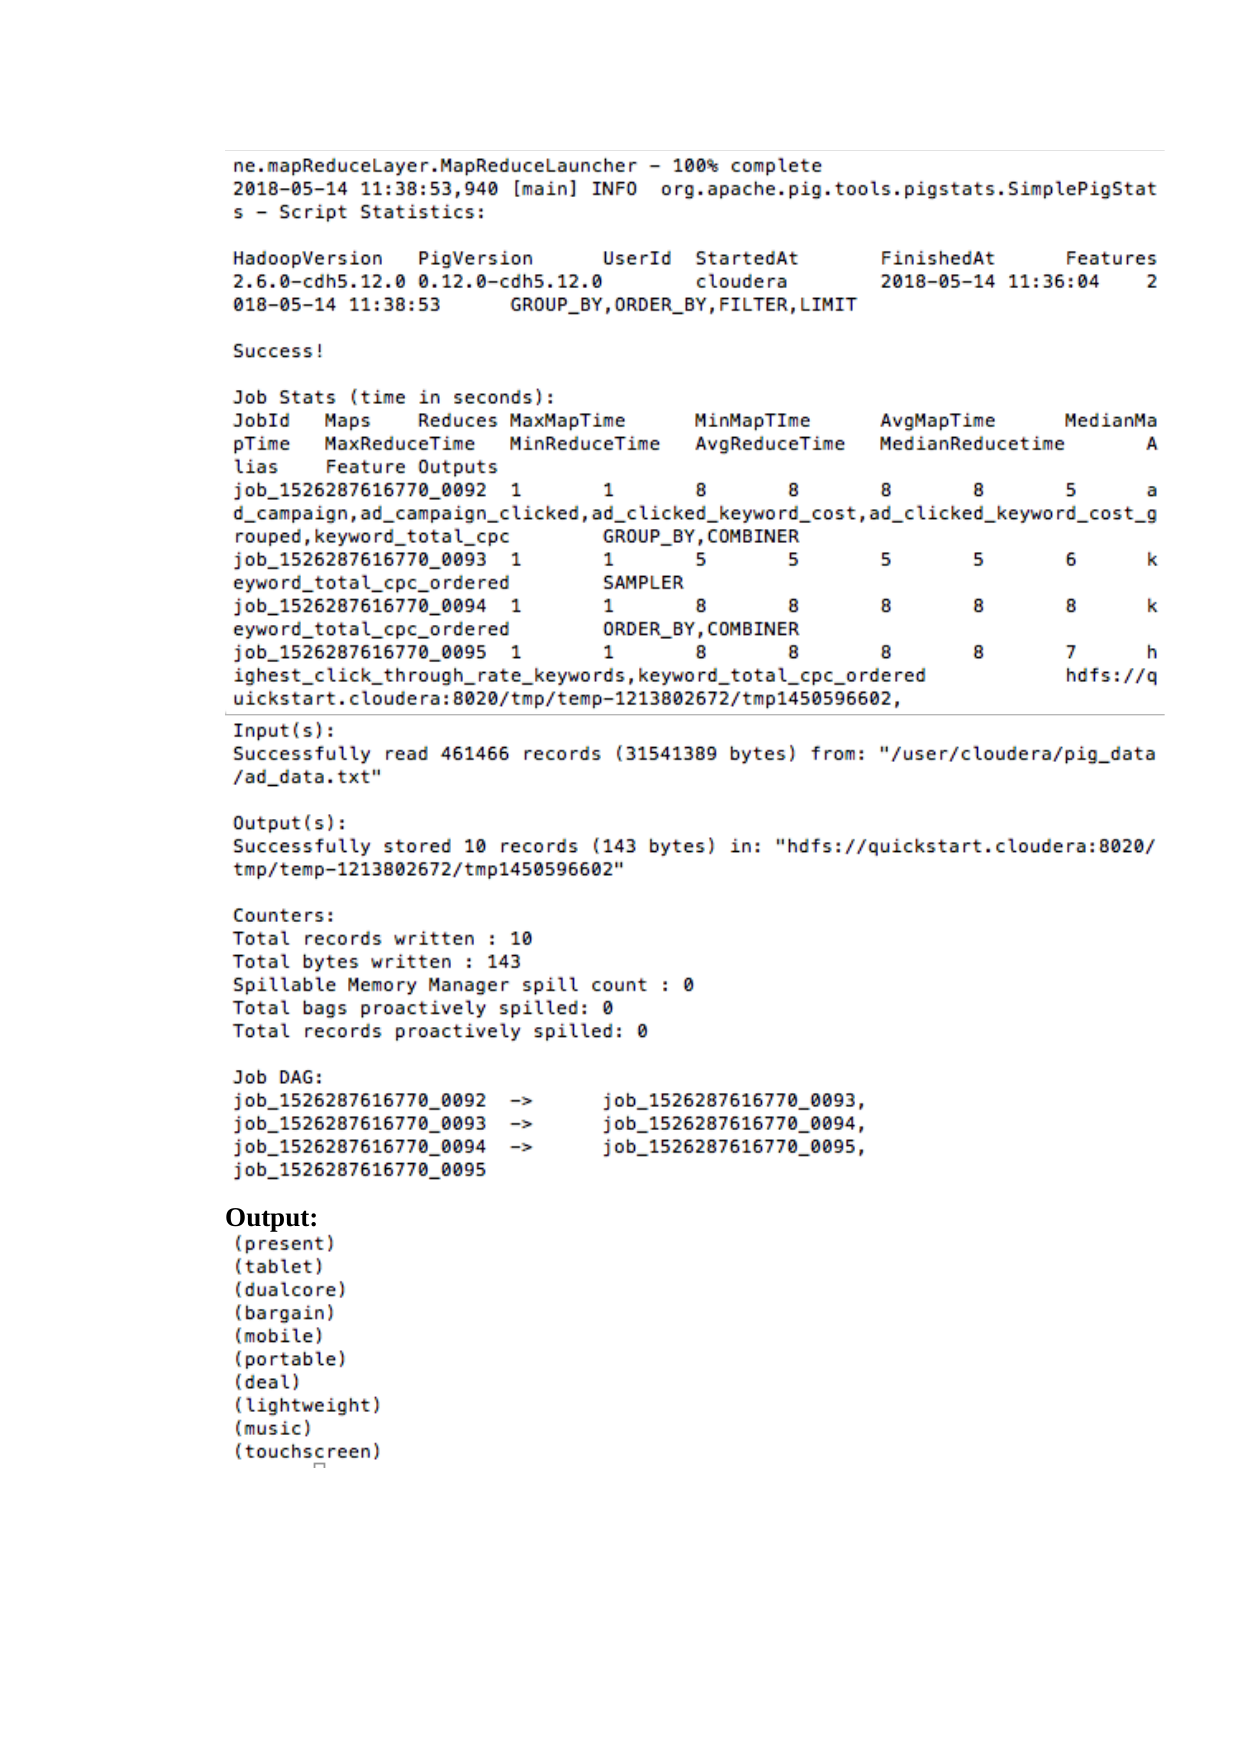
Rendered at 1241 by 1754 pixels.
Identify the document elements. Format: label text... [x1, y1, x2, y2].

picture [225, 1232, 1165, 1468]
picture [225, 150, 1165, 1201]
list Output: [225, 1201, 1090, 1232]
